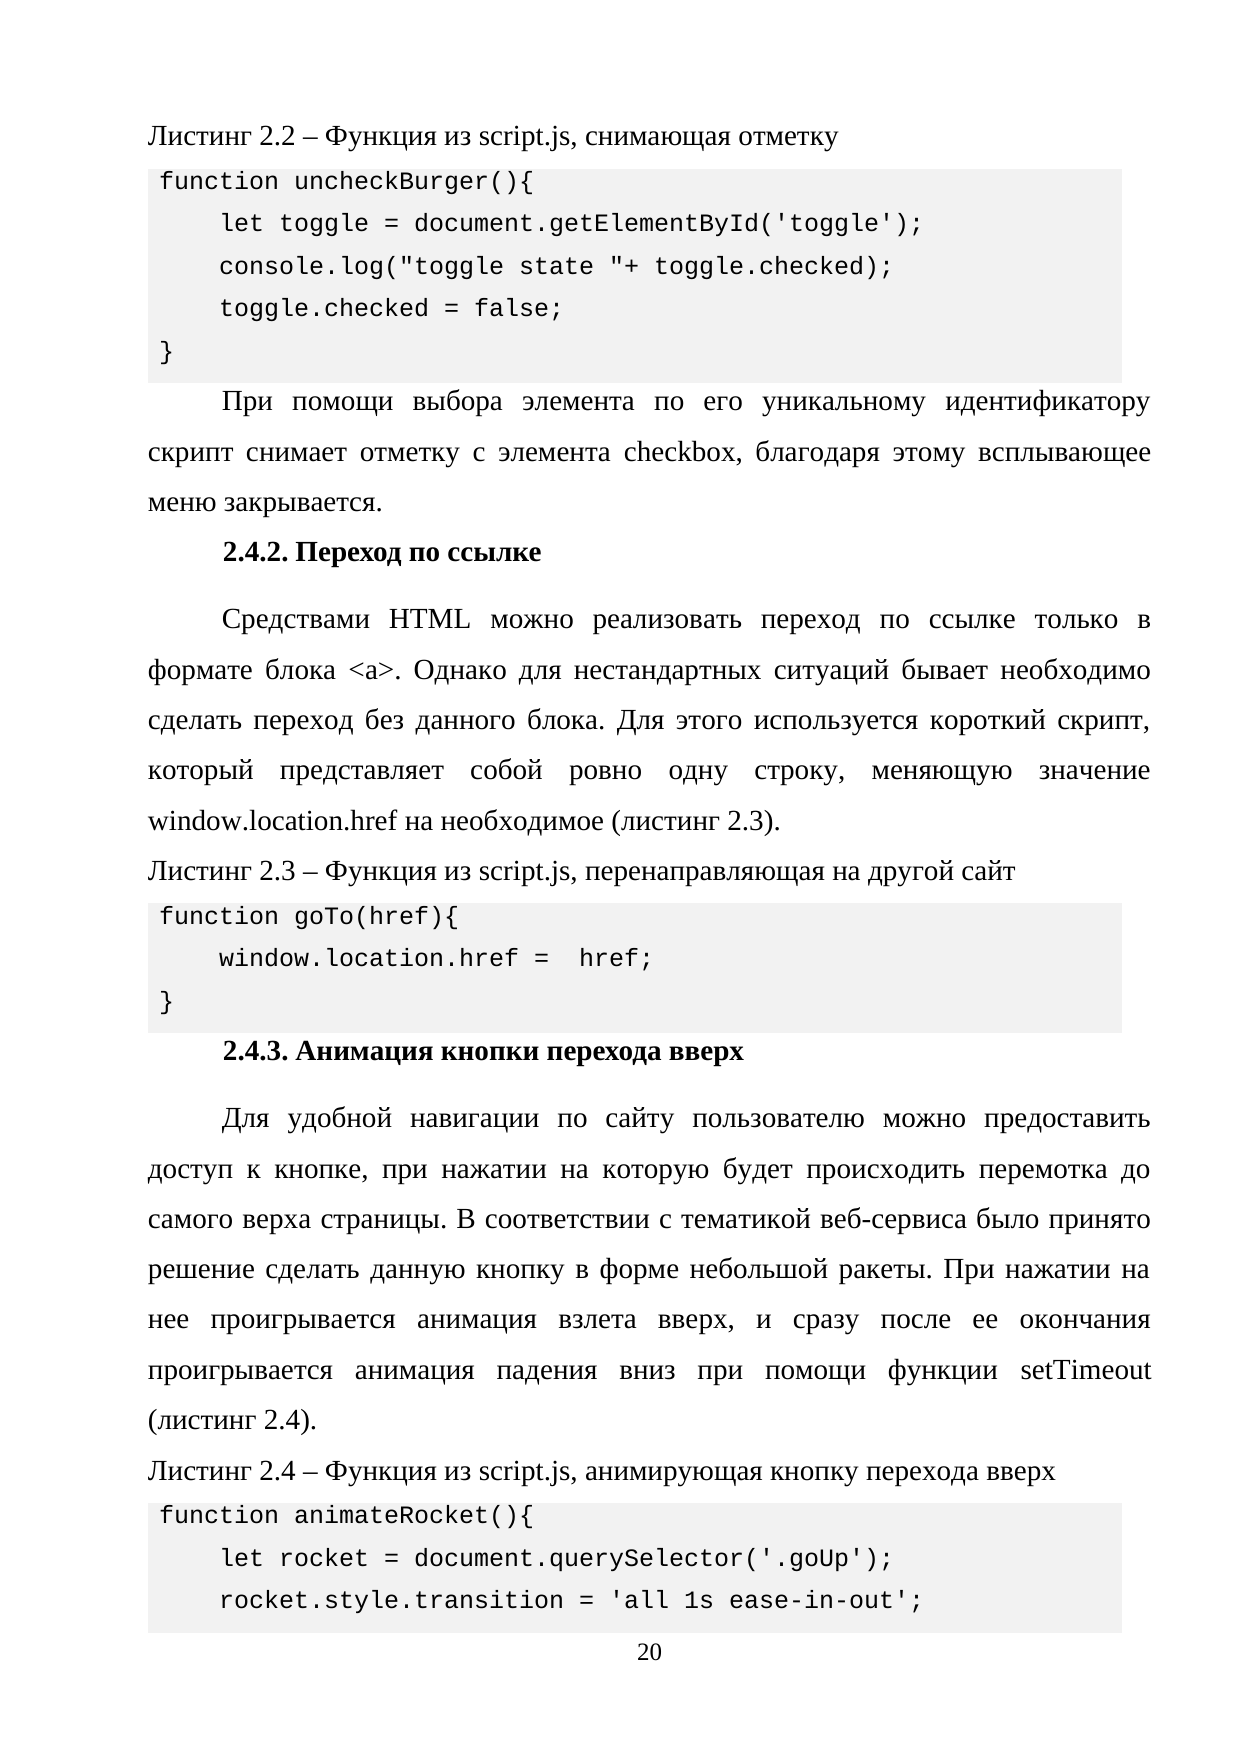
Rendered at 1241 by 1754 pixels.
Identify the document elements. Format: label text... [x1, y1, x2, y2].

text Для удобной навигации по сайту пользователю можно предоставить доступ к кнопке, при нажатии на которую будет происходить перемотка до самого верха страницы. В соответствии с тематикой веб-сервиса было принято решение сделать данную кнопку в форме небольшой ракеты. При нажатии на нее проигрывается анимация взлета вверх, и сразу после ее окончания проигрывается анимация падения вниз при помощи функции setTimeout (листинг 2.4). [148, 1100, 1152, 1436]
text Листинг 2.4 – Функция из script.js, анимирующая кнопку перехода вверх [148, 1453, 1152, 1486]
text При помощи выбора элемента по его уникальному идентификатору скрипт снимает отметку с элемента checkbox, благодаря этому всплывающее меню закрывается. [148, 383, 1152, 518]
table_header function goTo(href){ window.location.href = href; } [148, 903, 1122, 1033]
text Листинг 2.2 – Функция из script.js, снимающая отметку [148, 118, 1152, 152]
text Листинг 2.3 – Функция из script.js, перенаправляющая на другой сайт [148, 853, 1152, 887]
text Средствами HTML можно реализовать переход по ссылке только в формате блока <a>. Однако для нестандартных ситуаций бывает необходимо сделать переход без данного блока. Для этого используется короткий скрипт, который представляет собой ровно одну строку, меняющую значение window.location.href на необходимое (листинг 2.3). [148, 601, 1152, 836]
table_header function uncheckBurger(){ let toggle = document.getElementById('toggle'); console.log("toggle state "+ toggle.checked); toggle.checked = false; } [148, 169, 1122, 383]
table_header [148, 1503, 1122, 1633]
text Анимация кнопки перехода вверх [223, 1033, 1152, 1067]
text Переход по ссылке [223, 534, 1152, 568]
